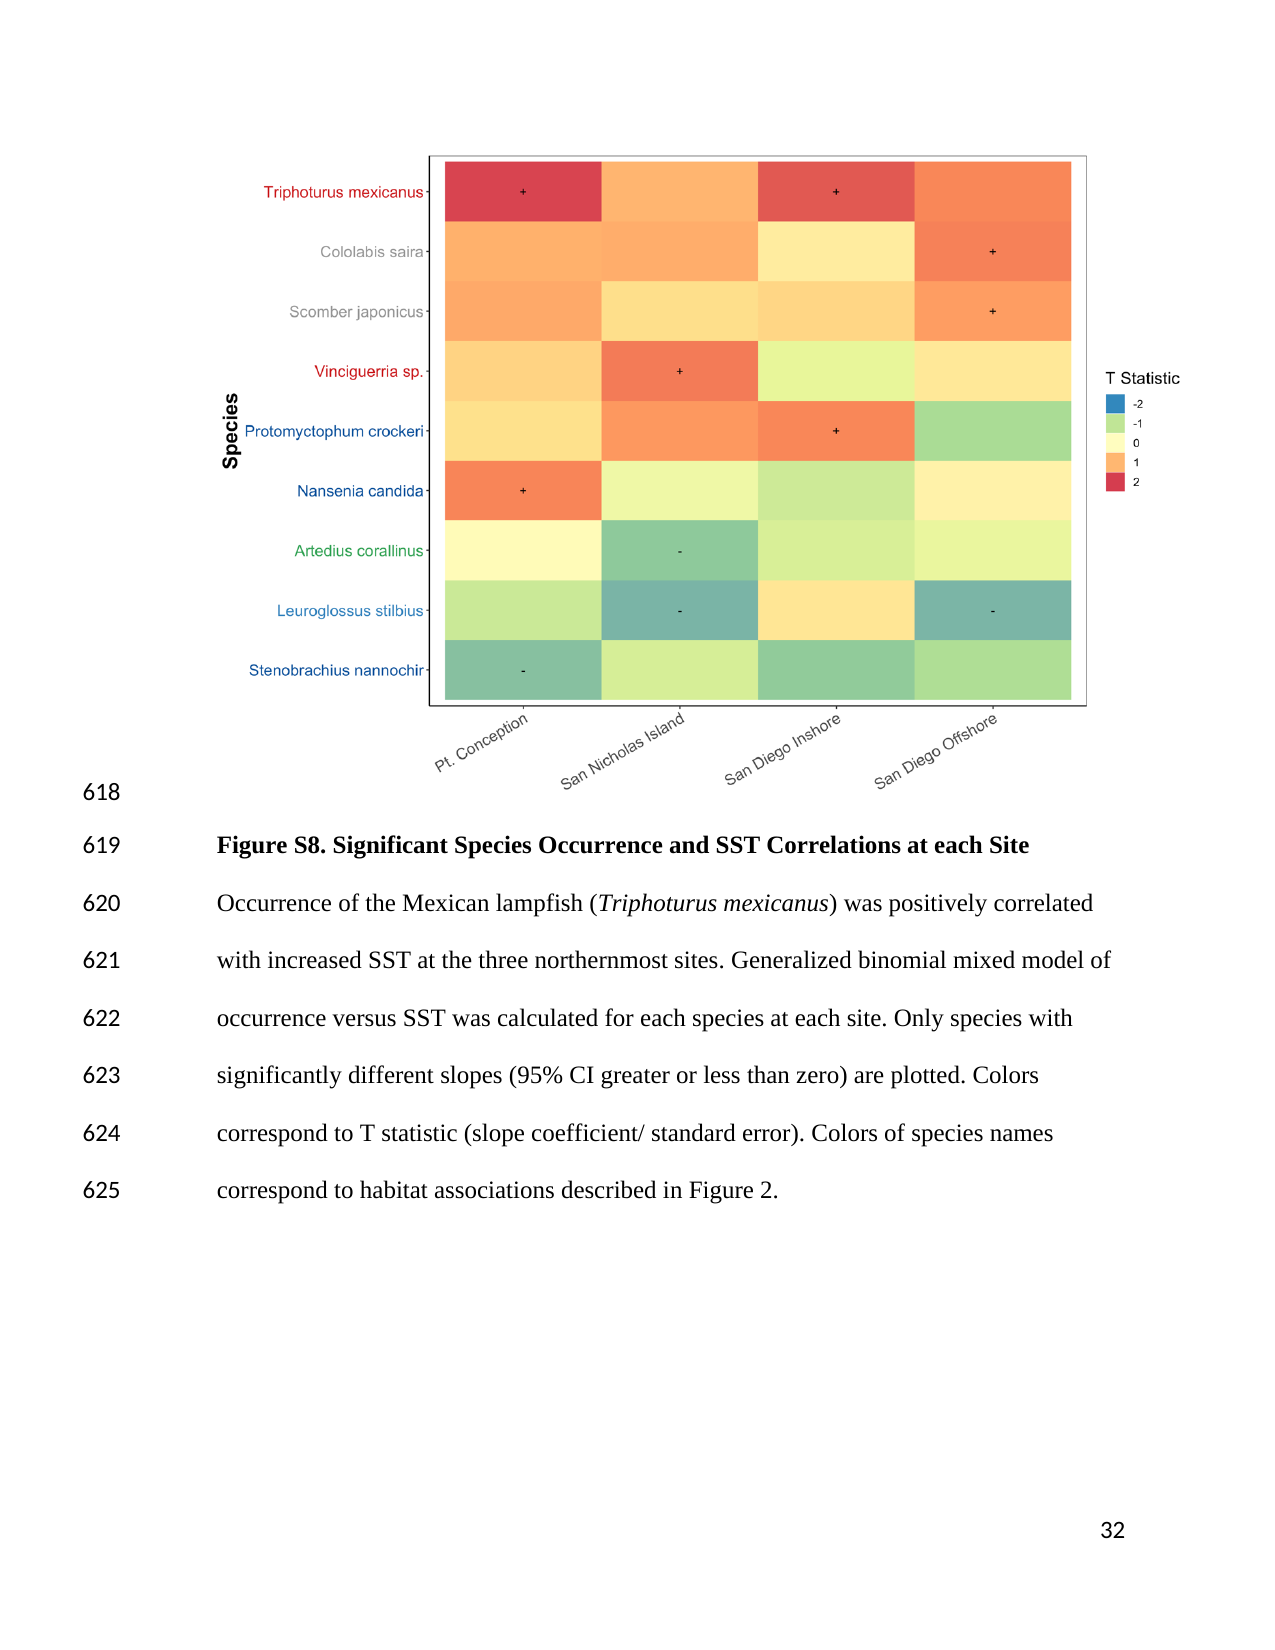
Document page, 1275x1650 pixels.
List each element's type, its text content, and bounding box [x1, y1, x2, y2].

text Occurrence of the Mexican lampfish (Triphoturus mexicanus) was positively correlated with increased SST at the three northernmost sites. Generalized binomial mixed model of occurrence versus SST was calculated for each species at each site. Only species with significantly different slopes (95% CI greater or less than zero) are plotted. Colors correspond to T statistic (slope coefficient/ standard error). Colors of species names correspond to habitat associations described in Figure 2. [217, 888, 1125, 1204]
text Figure S8. Significant Species Occurrence and SST Correlations at each Site [217, 831, 1125, 859]
picture [216, 150, 1192, 800]
